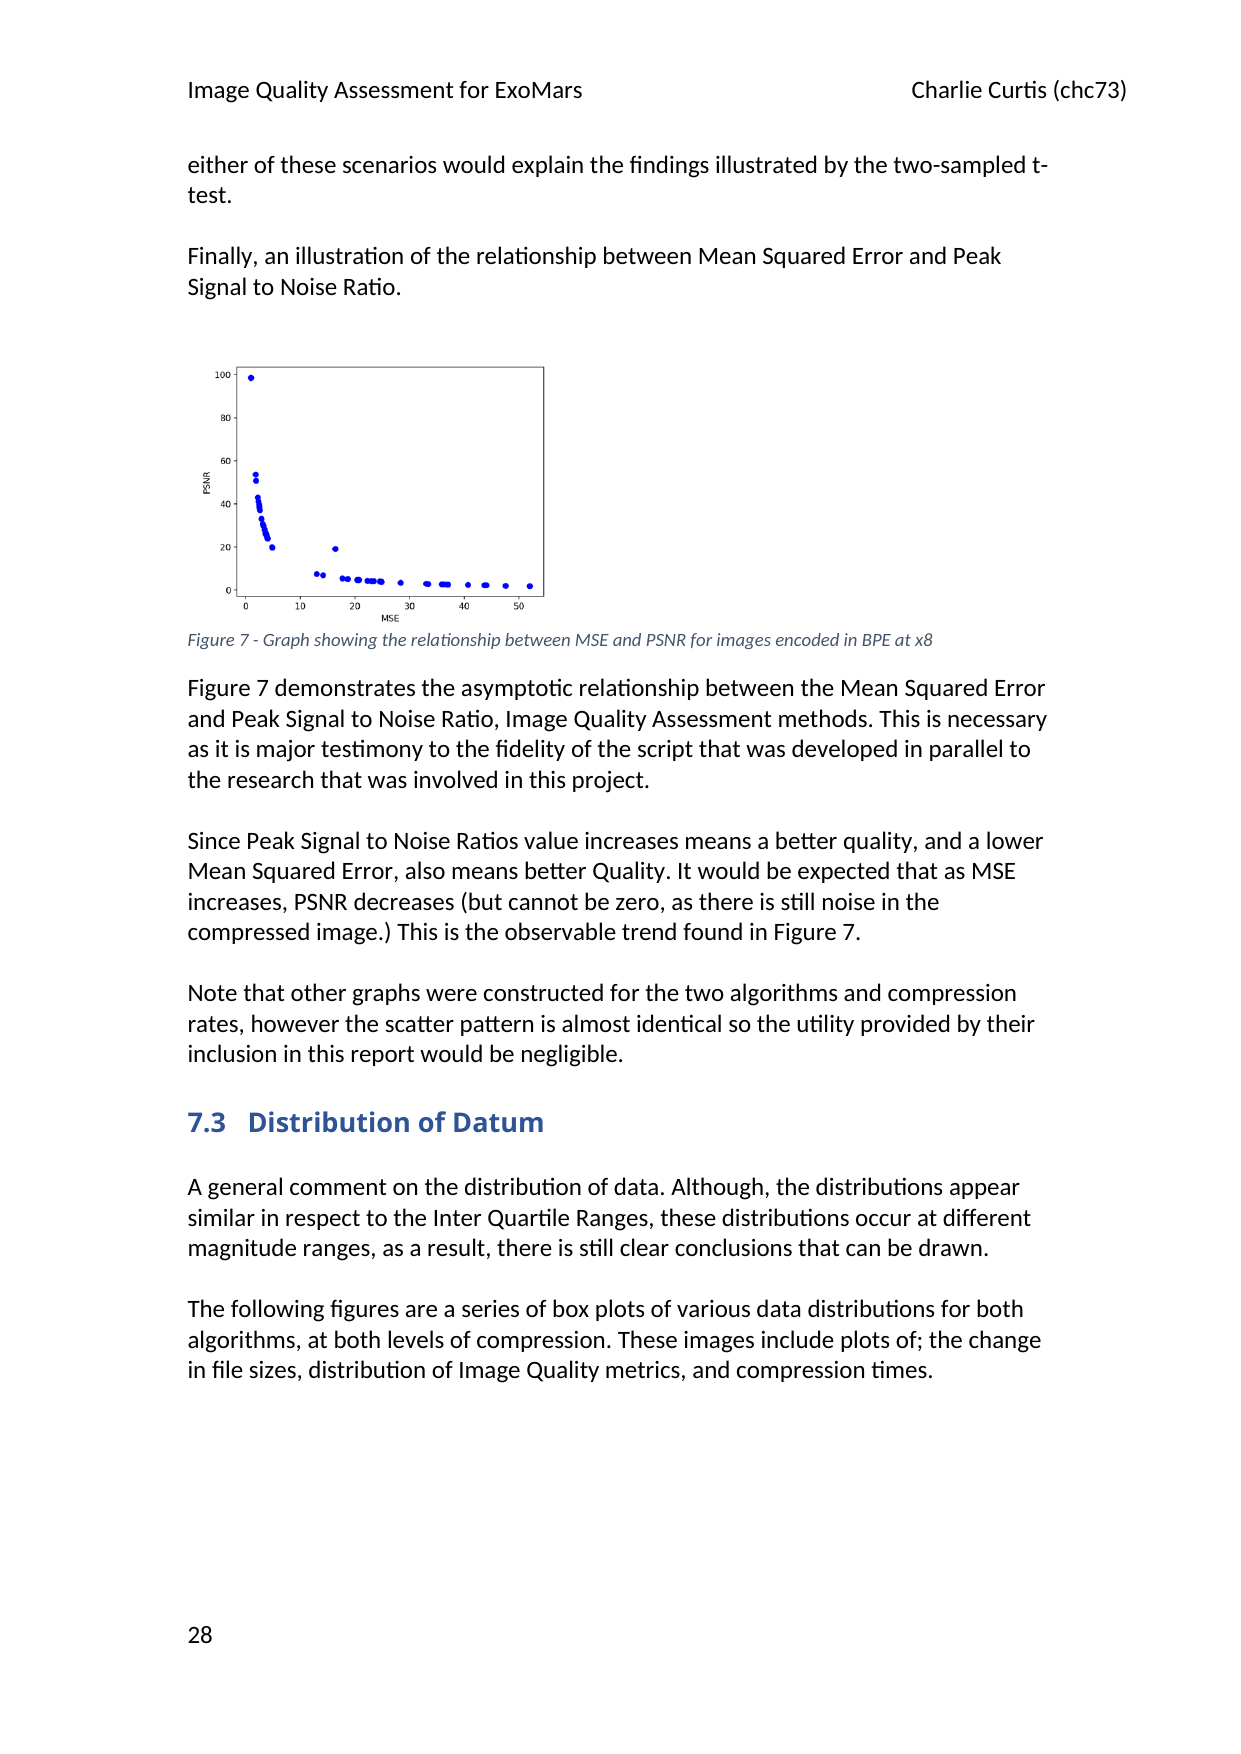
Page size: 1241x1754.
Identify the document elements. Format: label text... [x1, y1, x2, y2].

text Finally, an illustration of the relationship between Mean Squared Error and Peak Signal to Noise Ratio. [187, 240, 1053, 301]
text Since Peak Signal to Noise Ratios value increases means a better quality, and a lower Mean Squared Error, also means better Quality. It would be expected that as MSE increases, PSNR decreases (but cannot be zero, as there is still noise in the compressed image.) This is the observable trend found in Figure 7. [187, 825, 1053, 947]
picture [187, 332, 583, 629]
text Figure 7 demonstrates the asymptotic relationship between the Mean Squared Error and Peak Signal to Noise Ratio, Image Quality Assessment methods. This is necessary as it is major testimony to the fidelity of the script that was developed in parallel to the research that was involved in this project. [187, 672, 1053, 794]
text A general comment on the distribution of data. Although, the distributions appear similar in respect to the Inter Quartile Ranges, these distributions occur at different magnitude ranges, as a result, there is still clear conclusions that can be drawn. [187, 1171, 1053, 1263]
text Figure 7 - Graph showing the relationship between MSE and PSNR for images encoded in BPE at x8 [187, 628, 1053, 651]
subtitle Distribution of Datum [187, 1104, 1053, 1141]
text The following figures are a series of box plots of various data distributions for both algorithms, at both levels of compression. These images include plots of; the change in file sizes, distribution of Image Quality metrics, and compression times. [187, 1293, 1053, 1385]
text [187, 149, 1053, 210]
text Note that other graphs were constructed for the two algorithms and compression rates, however the scatter pattern is almost identical so the utility provided by their inclusion in this report would be negligible. [187, 977, 1053, 1069]
